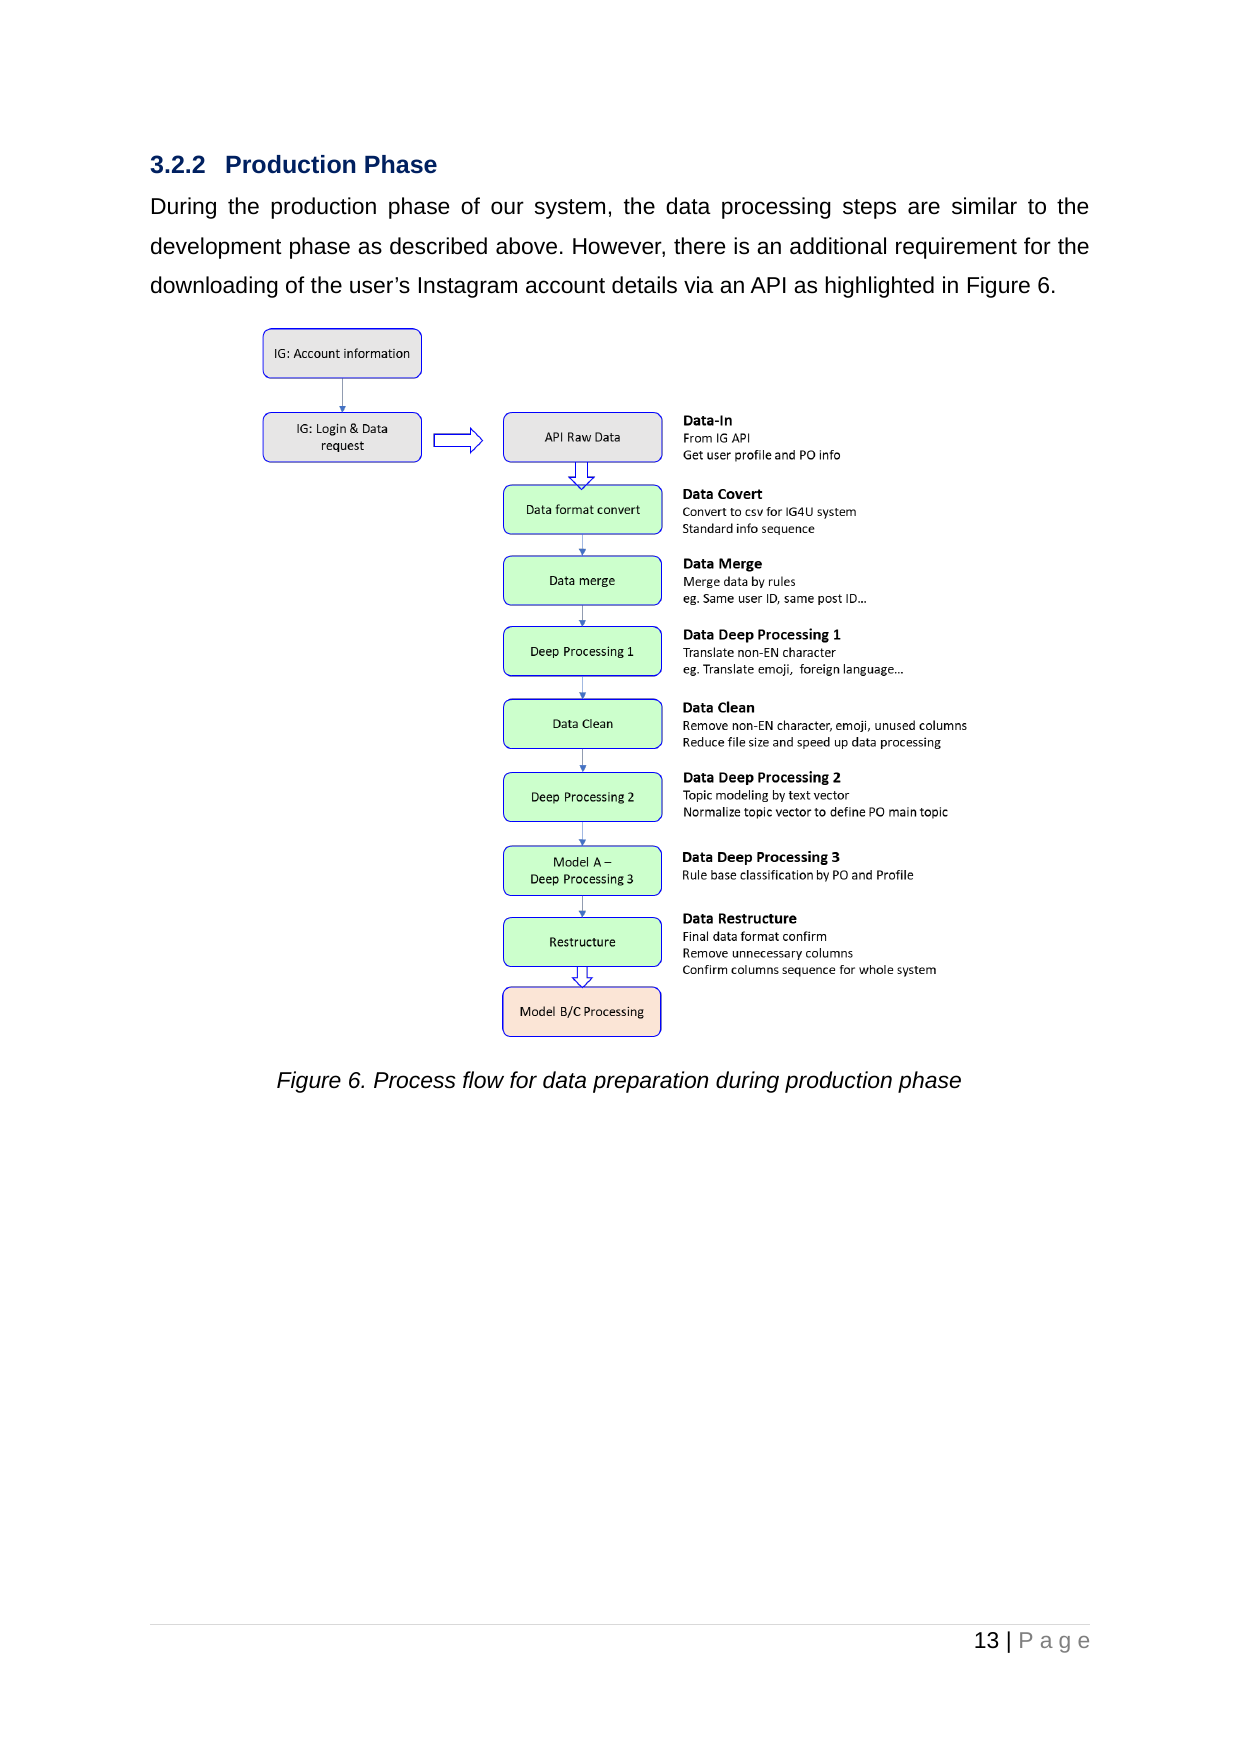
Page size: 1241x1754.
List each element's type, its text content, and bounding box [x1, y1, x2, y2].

picture [262, 328, 978, 1037]
text During the production phase of our system, the data processing steps are similar to the development phase as described above. However, there is an additional requirement for the downloading of the user’s Instagram account details via an API as highlighted in Figure 6. [150, 193, 1090, 298]
text Figure 6. Process flow for data preparation during production phase [150, 1067, 1090, 1093]
subtitle Production Phase [150, 150, 1090, 179]
